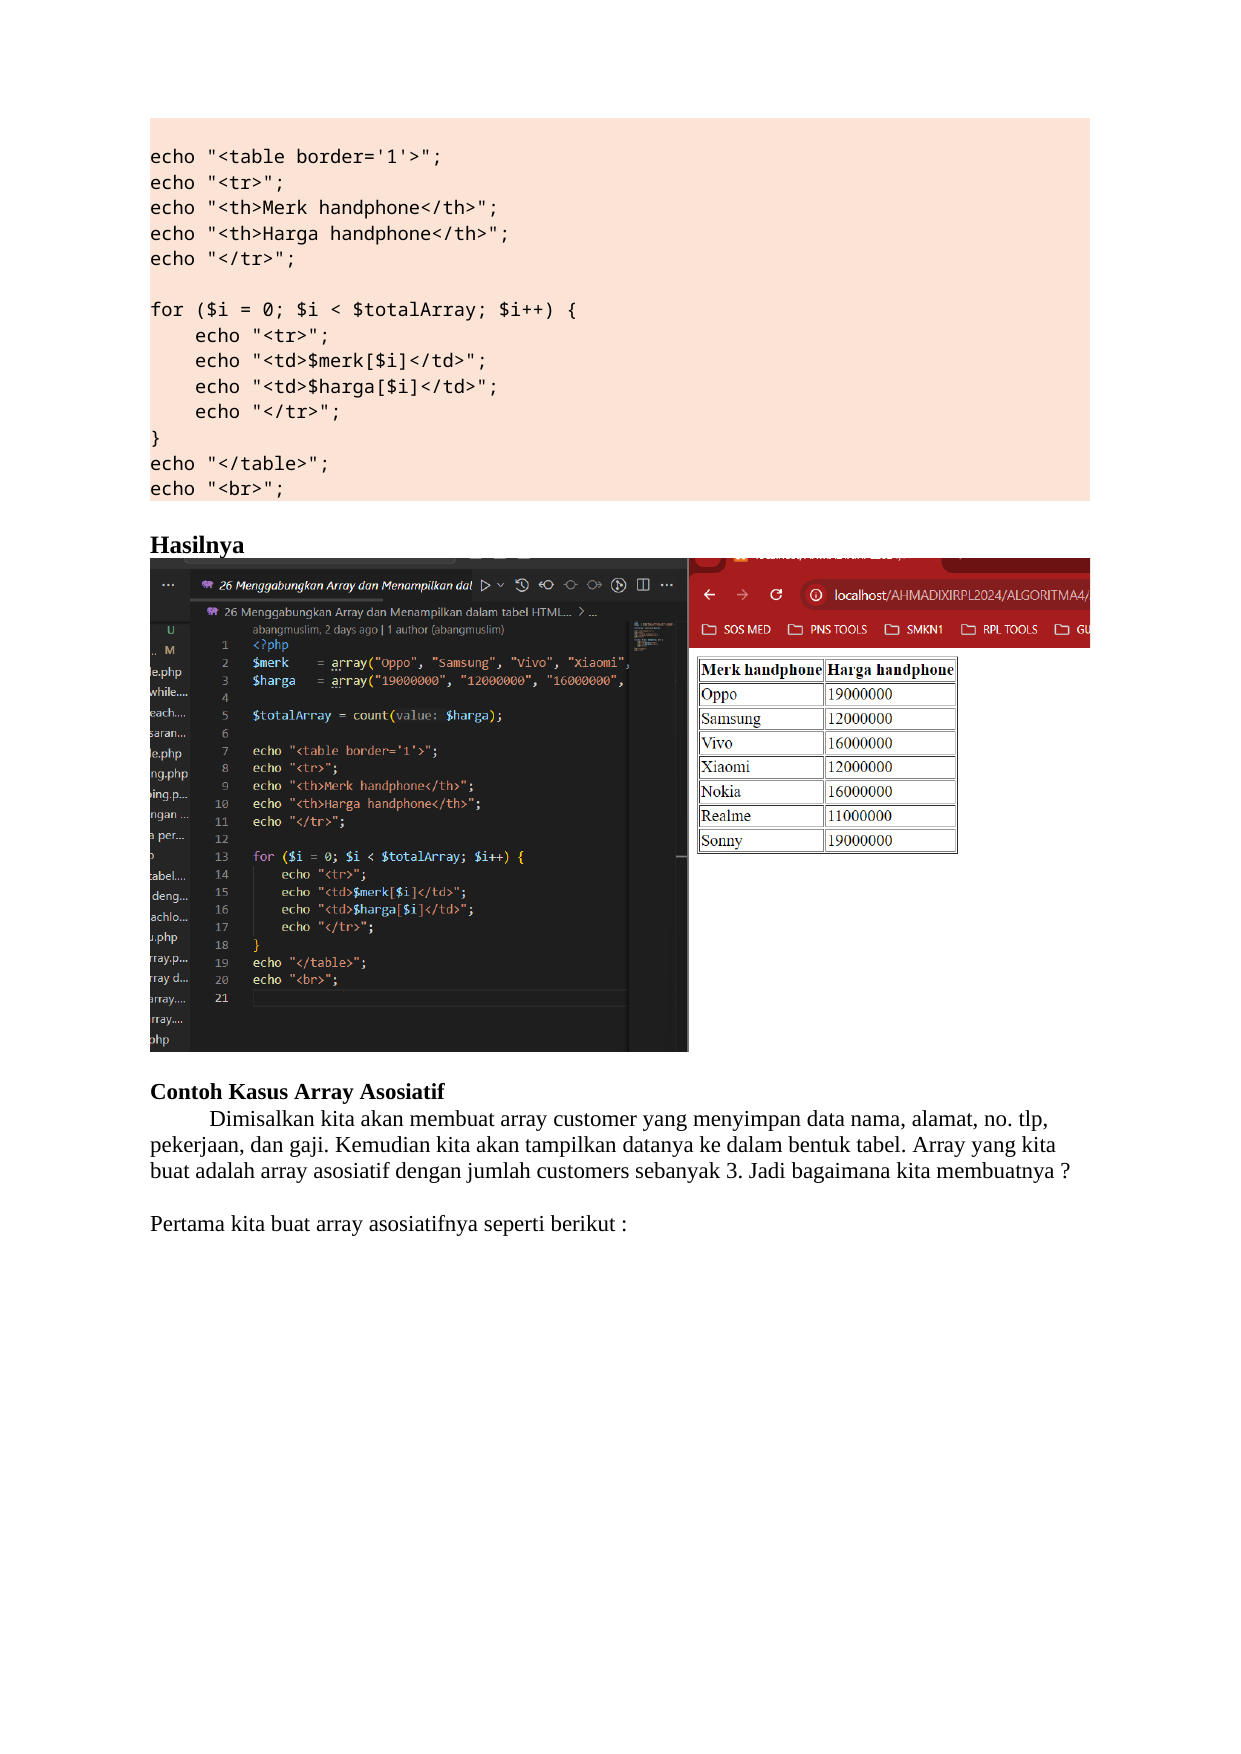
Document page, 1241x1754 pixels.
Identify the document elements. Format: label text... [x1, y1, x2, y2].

text echo "<td>$harga[$i]</td>"; [150, 373, 1090, 399]
text echo "<tr>"; [150, 322, 1090, 348]
text echo "</tr>"; [150, 399, 1090, 424]
text echo "<th>Merk handphone</th>"; [150, 195, 1090, 220]
text for ($i = 0; $i < $totalArray; $i++) { [150, 297, 1090, 322]
text echo "</table>"; [150, 450, 1090, 475]
text echo "<br>"; [150, 475, 1090, 501]
text Contoh Kasus Array Asosiatif [150, 1052, 1090, 1105]
text echo "<tr>"; [150, 169, 1090, 195]
text echo "</tr>"; [150, 246, 1090, 271]
text Dimisalkan kita akan membuat array customer yang menyimpan data nama, alamat, no. tlp, pekerjaan, dan gaji. Kemudian kita akan tampilkan datanya ke dalam bentuk tabel. Array yang kita buat adalah array asosiatif dengan jumlah customers sebanyak 3. Jadi bagaimana kita membuatnya ? Pertama kita buat array asosiatifnya seperti berikut : [150, 1105, 1090, 1236]
text echo "<table border='1'>"; [150, 144, 1090, 169]
text echo "<th>Harga handphone</th>"; [150, 220, 1090, 246]
text Hasilnya [150, 530, 1090, 558]
text echo "<td>$merk[$i]</td>"; [150, 348, 1090, 373]
text } [150, 424, 1090, 450]
picture [150, 558, 1091, 1052]
